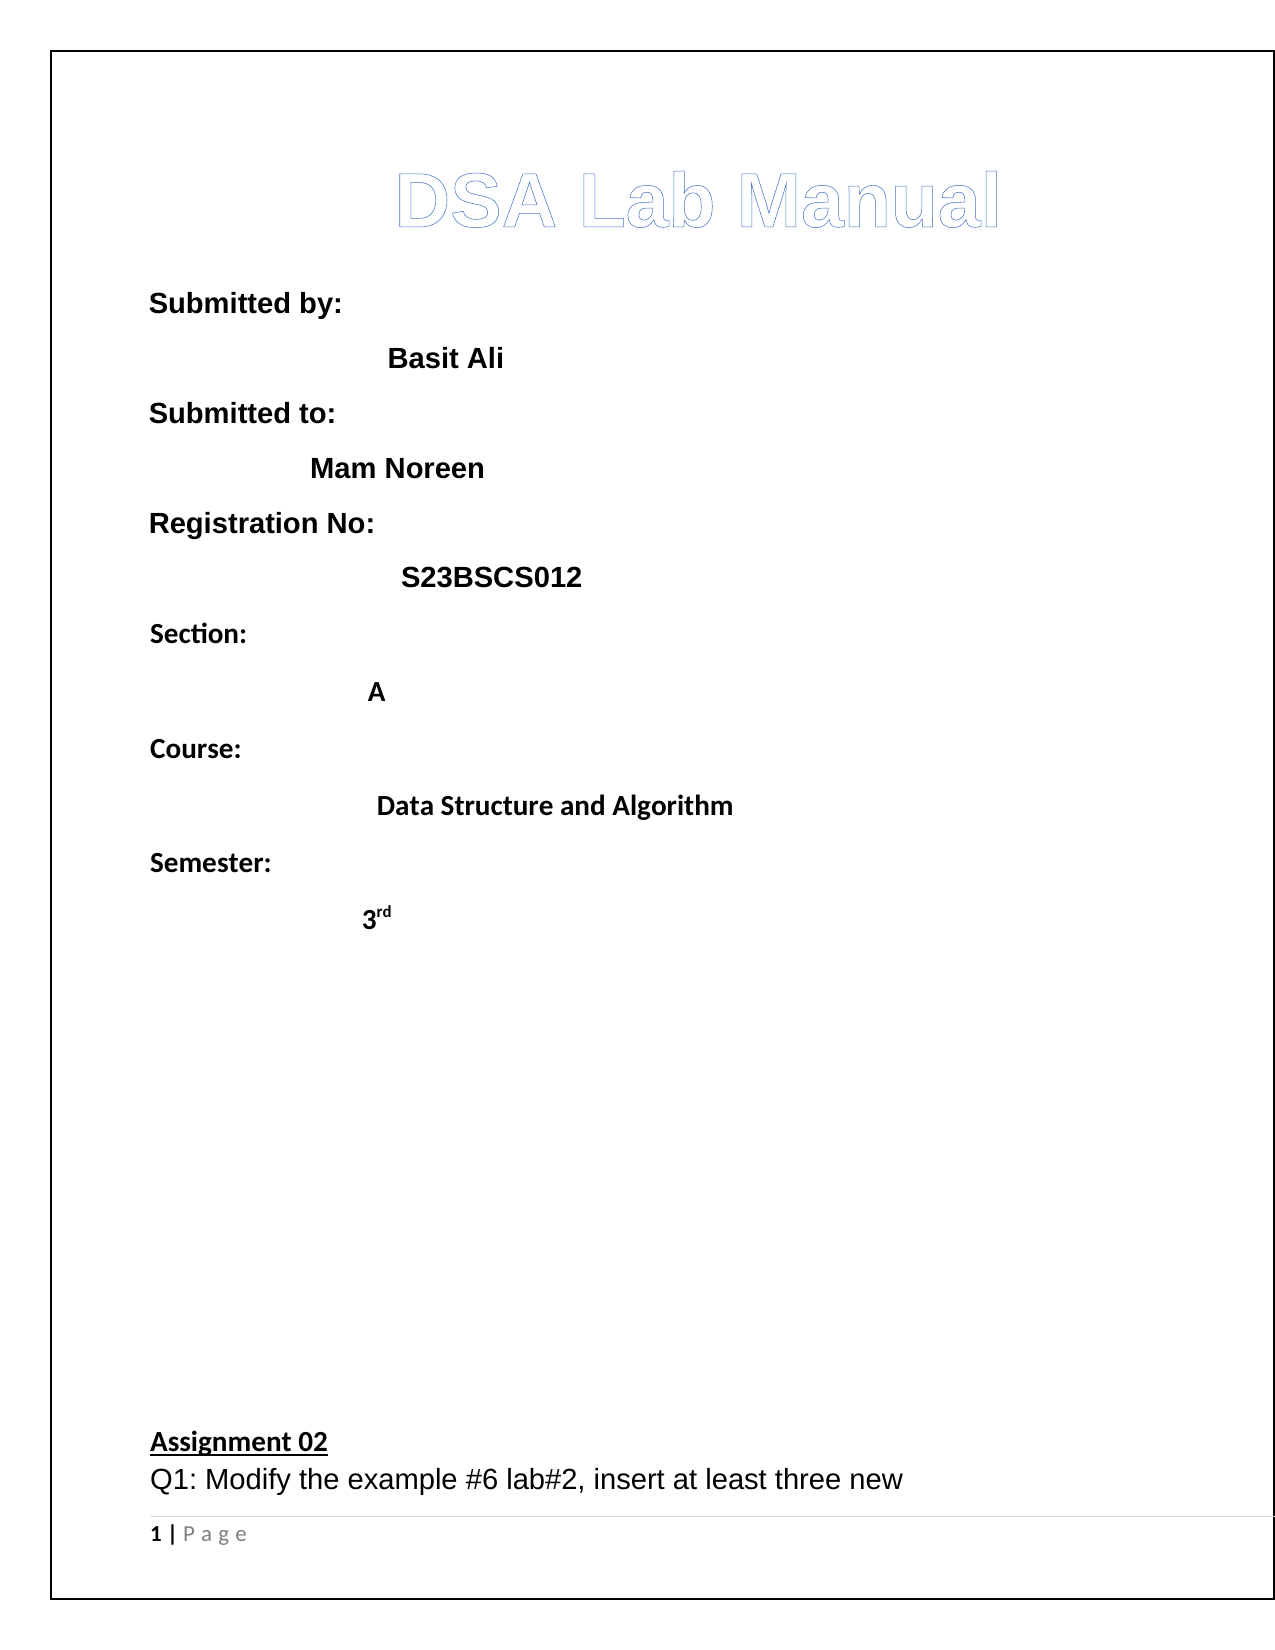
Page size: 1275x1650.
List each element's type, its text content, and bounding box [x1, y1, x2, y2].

text Mam Noreen [148, 451, 1273, 484]
text Semester: [150, 844, 1273, 879]
text DSA Lab Manual [150, 154, 1247, 243]
text Data Structure and Algorithm [150, 787, 1273, 822]
text 3rd [150, 901, 1273, 937]
text Q1: Modify the example #6 lab#2, insert at least three new [150, 1462, 1273, 1496]
text Submitted to: [148, 396, 1273, 429]
text Registration No: [148, 506, 1273, 539]
text Course: [150, 730, 1273, 765]
text A [150, 673, 1273, 708]
text S23BSCS012 [148, 561, 1273, 594]
text Submitted by: [148, 286, 1273, 319]
text Section: [150, 616, 1273, 651]
text Basit Ali [148, 341, 1273, 374]
text Assignment 02 [150, 1423, 1273, 1459]
